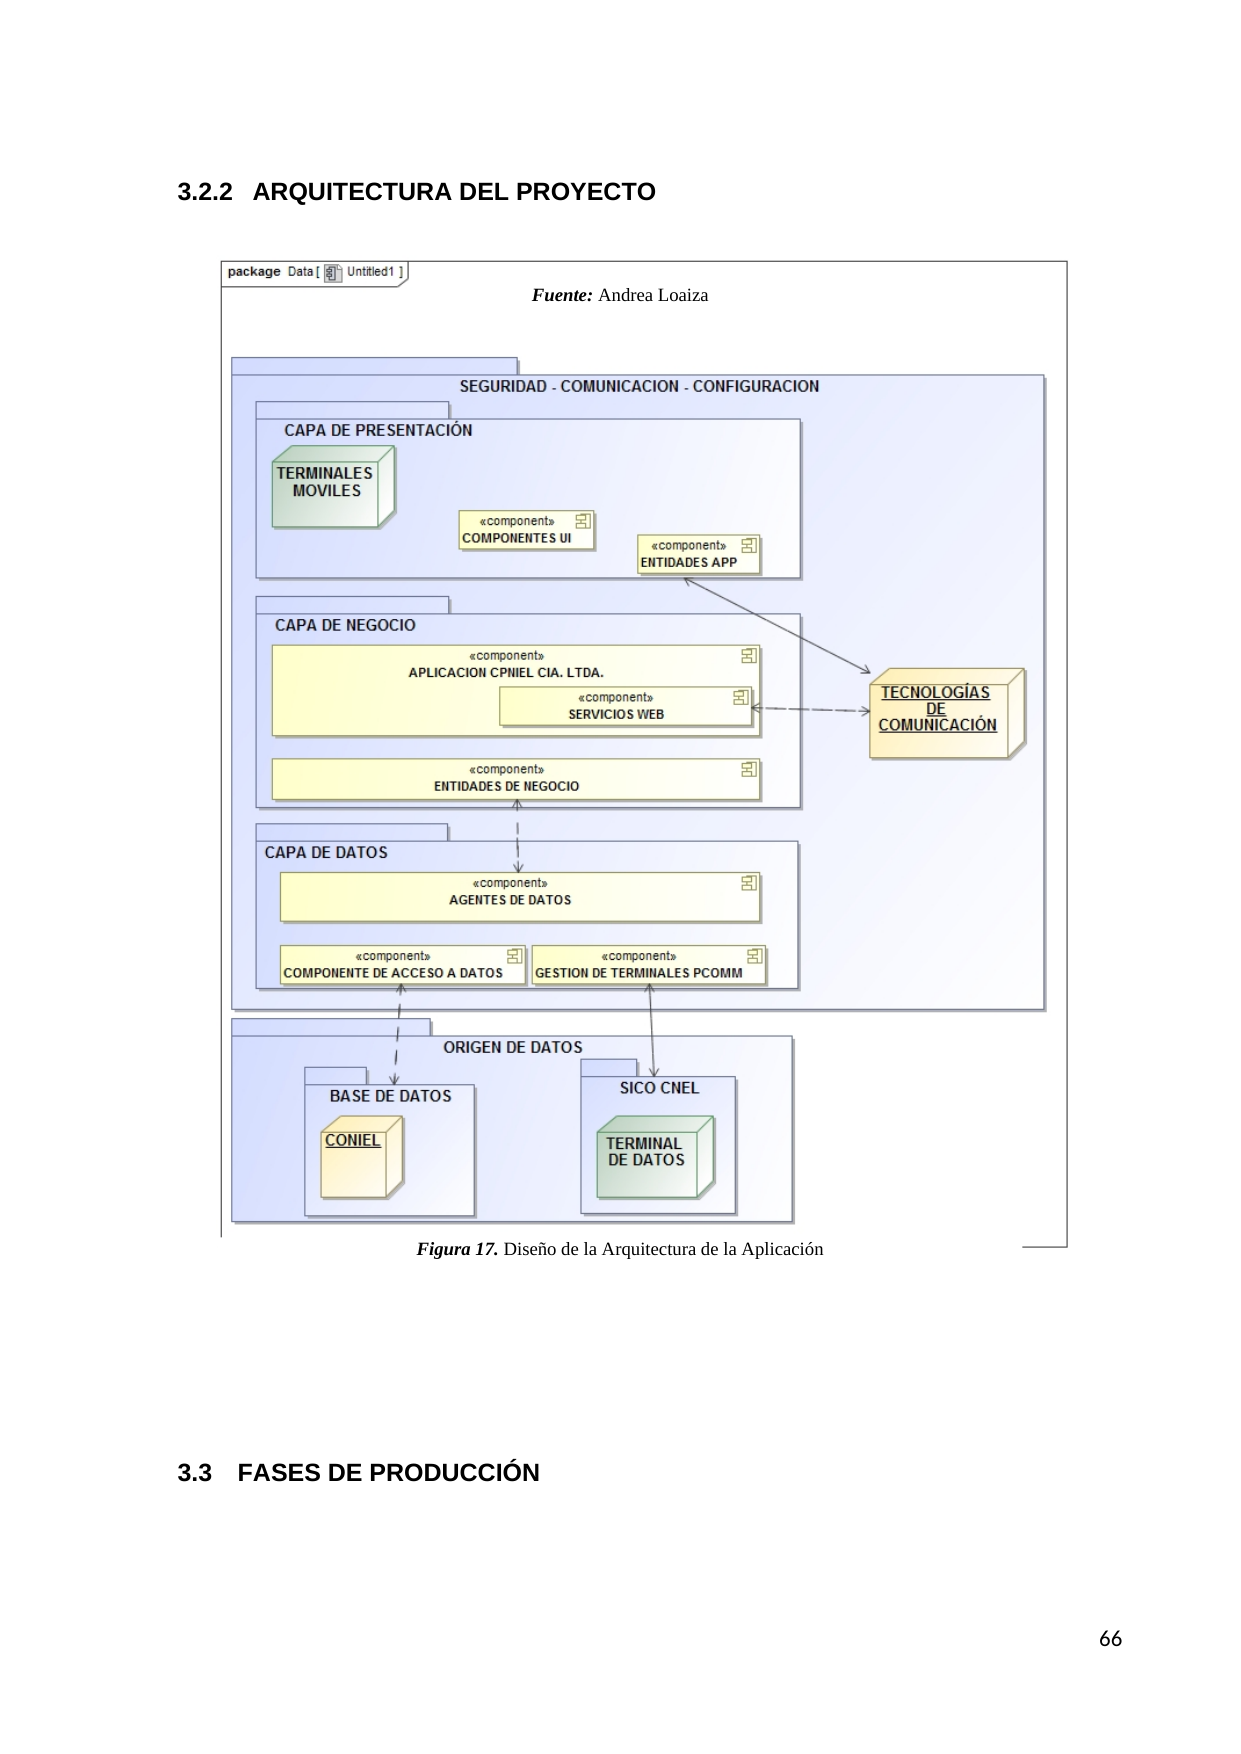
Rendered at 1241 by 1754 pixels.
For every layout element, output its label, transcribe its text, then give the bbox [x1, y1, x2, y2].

picture [215, 255, 1084, 1264]
subtitle ARQUITECTURA DEL PROYECTO [177, 177, 1122, 206]
subtitle FASES DE PRODUCCIÓN [177, 1457, 1122, 1486]
